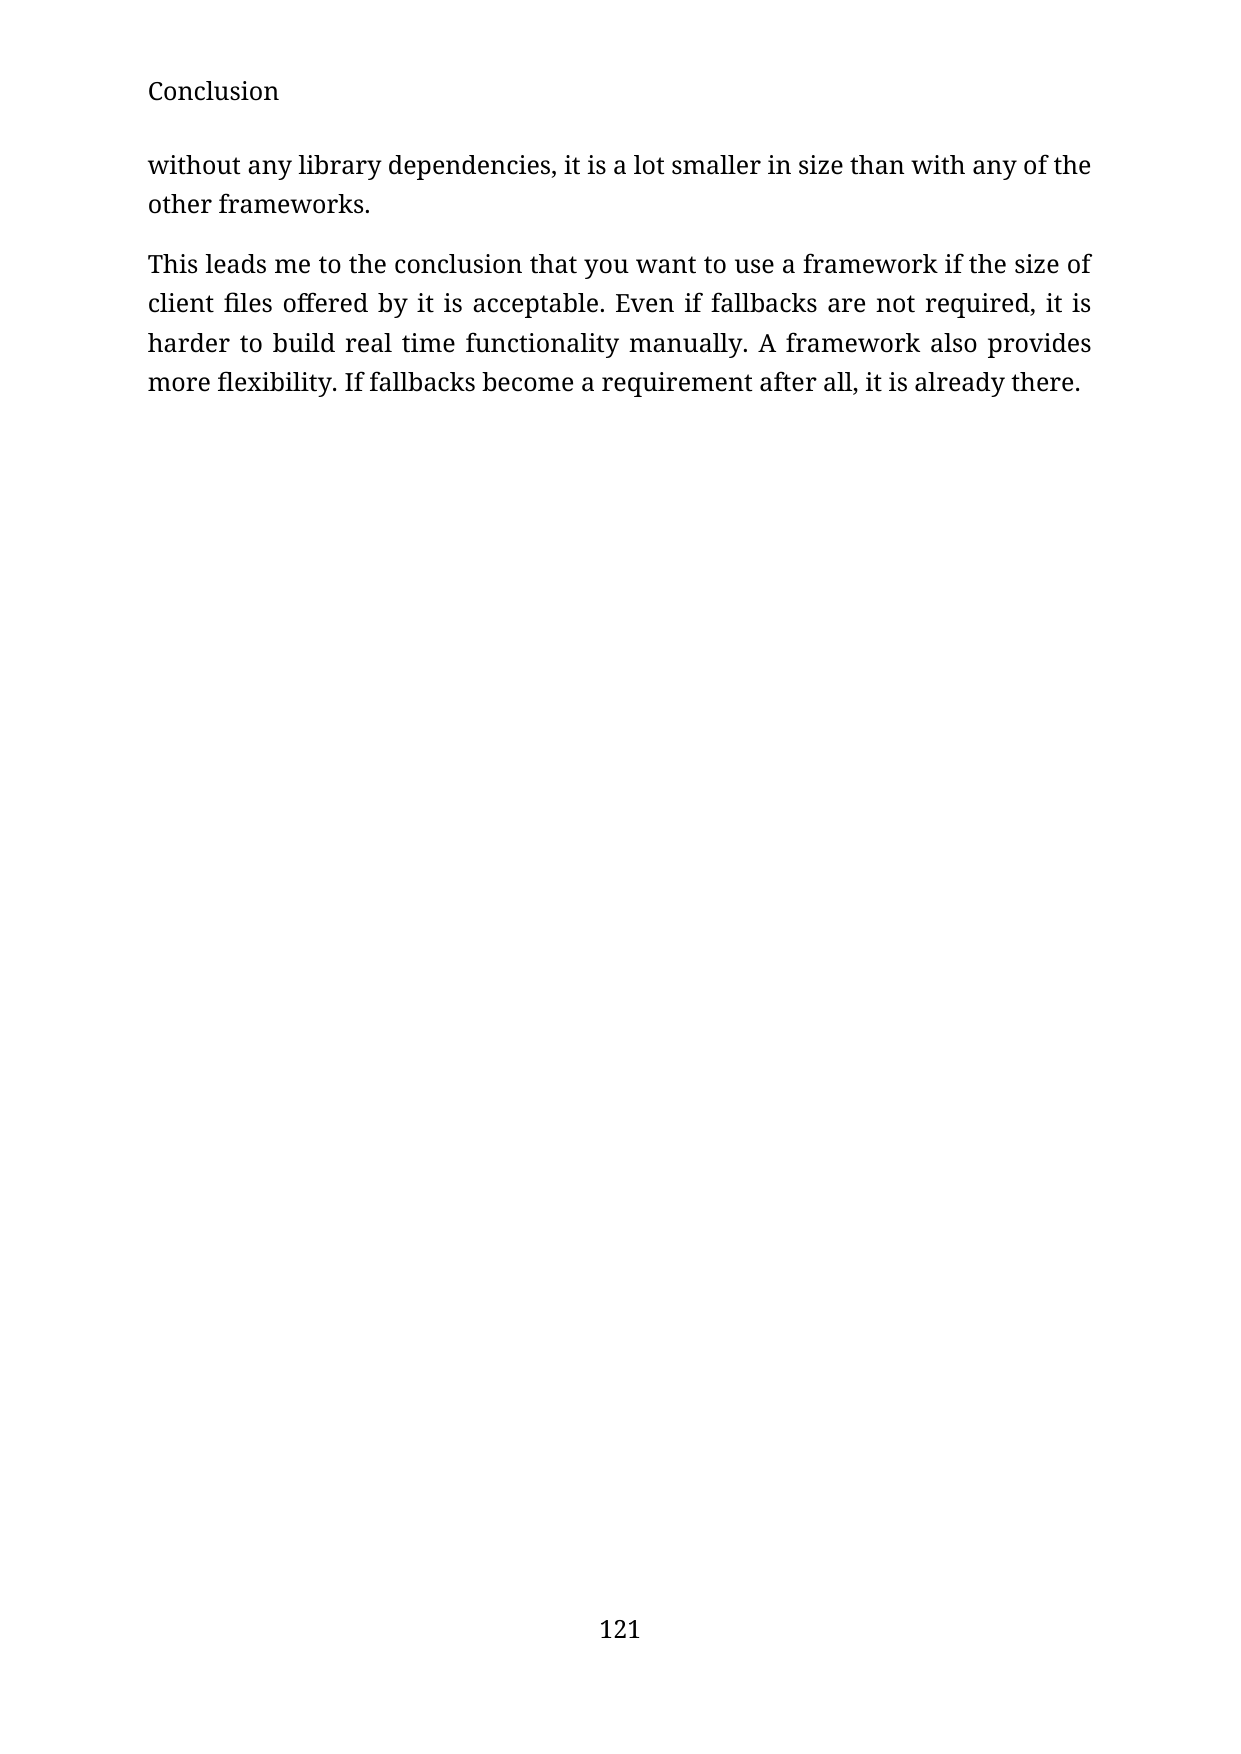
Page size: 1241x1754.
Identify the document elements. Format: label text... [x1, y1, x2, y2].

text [148, 148, 1092, 221]
text This leads me to the conclusion that you want to use a framework if the size of client files offered by it is acceptable. Even if fallbacks are not required, it is harder to build real time functionality manually. A framework also provides more flexibility. If fallbacks become a requirement after all, it is already there. [148, 247, 1092, 398]
